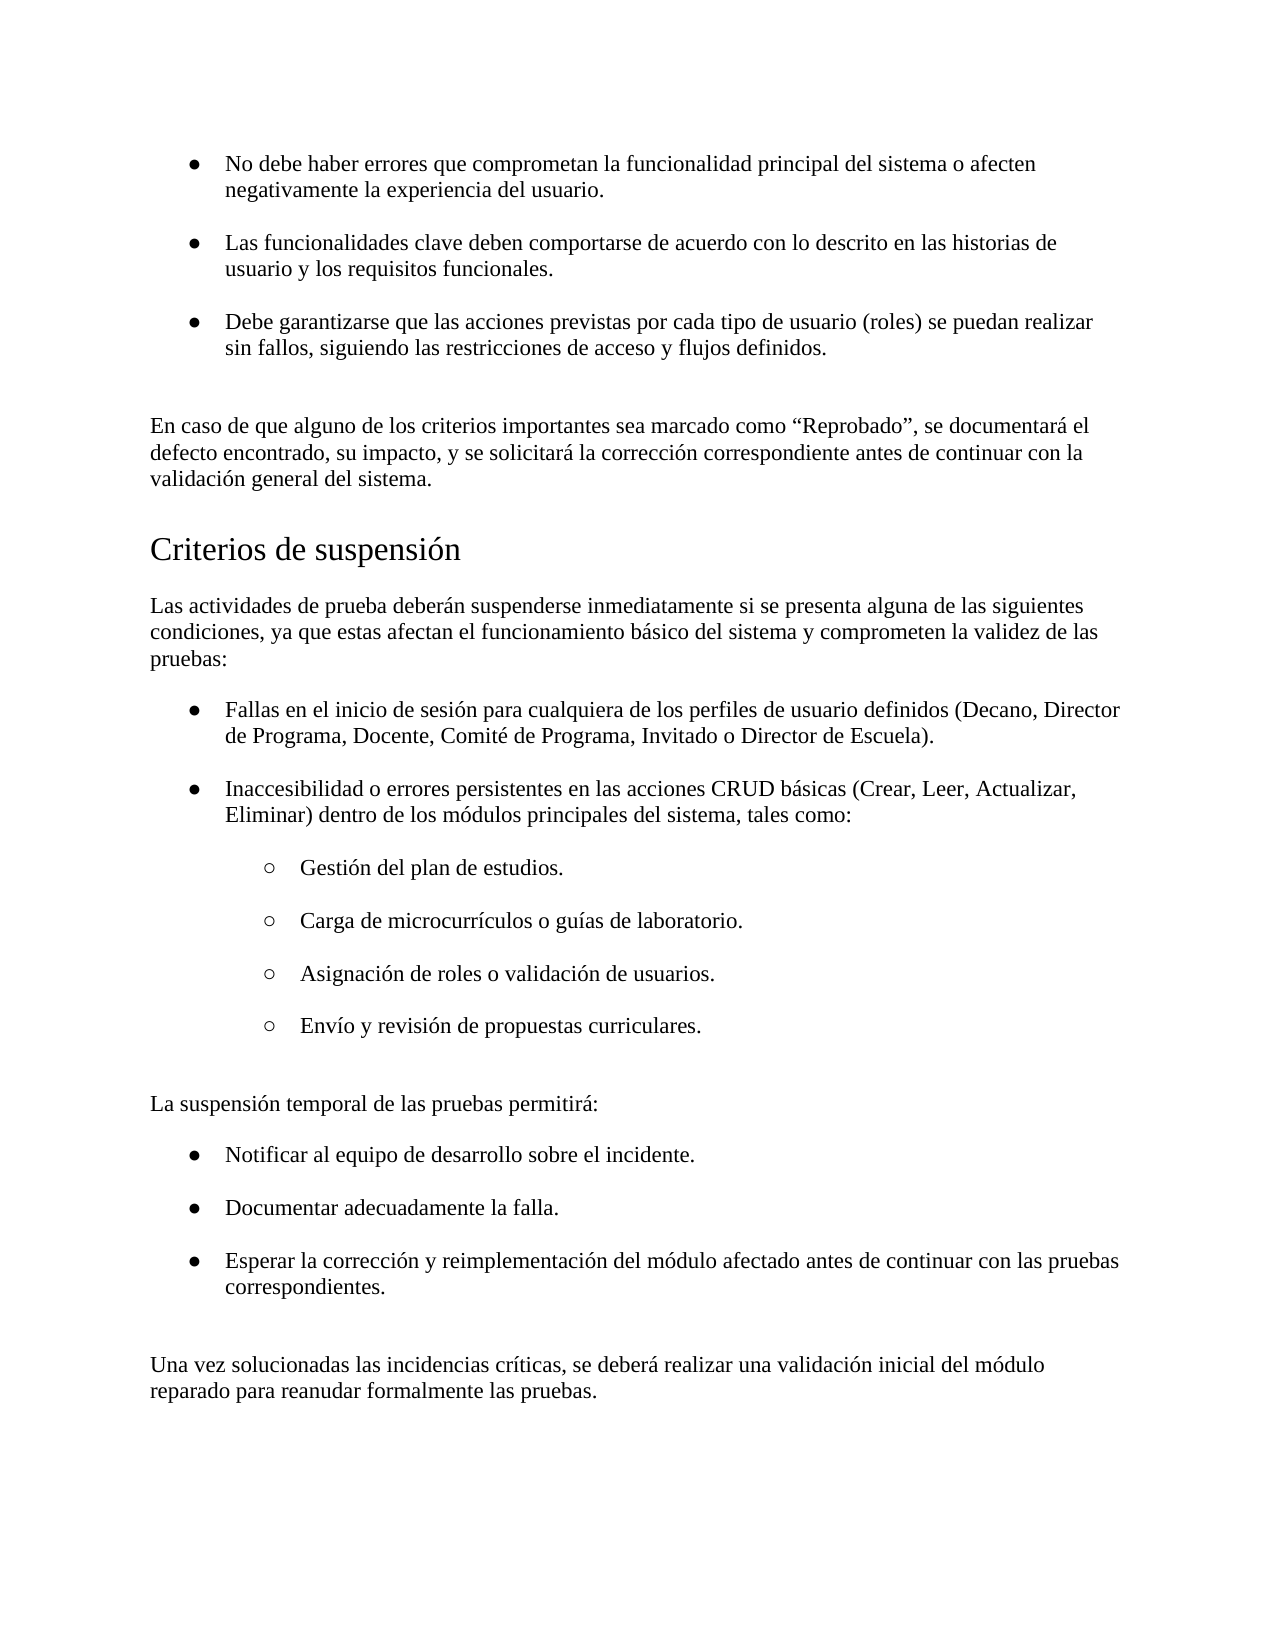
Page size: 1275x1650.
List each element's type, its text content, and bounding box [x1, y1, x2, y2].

list Inaccesibilidad o errores persistentes en las acciones CRUD básicas (Crear, Leer, Actualizar, Eliminar) dentro de los módulos principales del sistema, tales como: [187, 775, 1125, 854]
list Debe garantizarse que las acciones previstas por cada tipo de usuario (roles) se puedan realizar sin fallos, siguiendo las restricciones de acceso y flujos definidos. [187, 308, 1125, 387]
list Carga de microcurrículos o guías de laboratorio. [262, 907, 1125, 960]
list Gestión del plan de estudios. [262, 854, 1125, 907]
list Asignación de roles o validación de usuarios. [262, 960, 1125, 1012]
text La suspensión temporal de las pruebas permitirá: [150, 1090, 1125, 1116]
list No debe haber errores que comprometan la funcionalidad principal del sistema o afecten negativamente la experiencia del usuario. [187, 150, 1125, 229]
list Esperar la corrección y reimplementación del módulo afectado antes de continuar con las pruebas correspondientes. [187, 1247, 1125, 1326]
text En caso de que alguno de los criterios importantes sea marcado como “Reprobado”, se documentará el defecto encontrado, su impacto, y se solicitará la corrección correspondiente antes de continuar con la validación general del sistema. [150, 412, 1125, 491]
list Las funcionalidades clave deben comportarse de acuerdo con lo descrito en las historias de usuario y los requisitos funcionales. [187, 229, 1125, 308]
text Una vez solucionadas las incidencias críticas, se deberá realizar una validación inicial del módulo reparado para reanudar formalmente las pruebas. [150, 1351, 1125, 1404]
list Envío y revisión de propuestas curriculares. [262, 1012, 1125, 1065]
list Documentar adecuadamente la falla. [187, 1194, 1125, 1247]
list Notificar al equipo de desarrollo sobre el incidente. [187, 1141, 1125, 1194]
list Fallas en el inicio de sesión para cualquiera de los perfiles de usuario definidos (Decano, Director de Programa, Docente, Comité de Programa, Invitado o Director de Escuela). [187, 696, 1125, 775]
text Las actividades de prueba deberán suspenderse inmediatamente si se presenta alguna de las siguientes condiciones, ya que estas afectan el funcionamiento básico del sistema y comprometen la validez de las pruebas: [150, 592, 1125, 671]
subtitle Criterios de suspensión [150, 529, 1125, 567]
